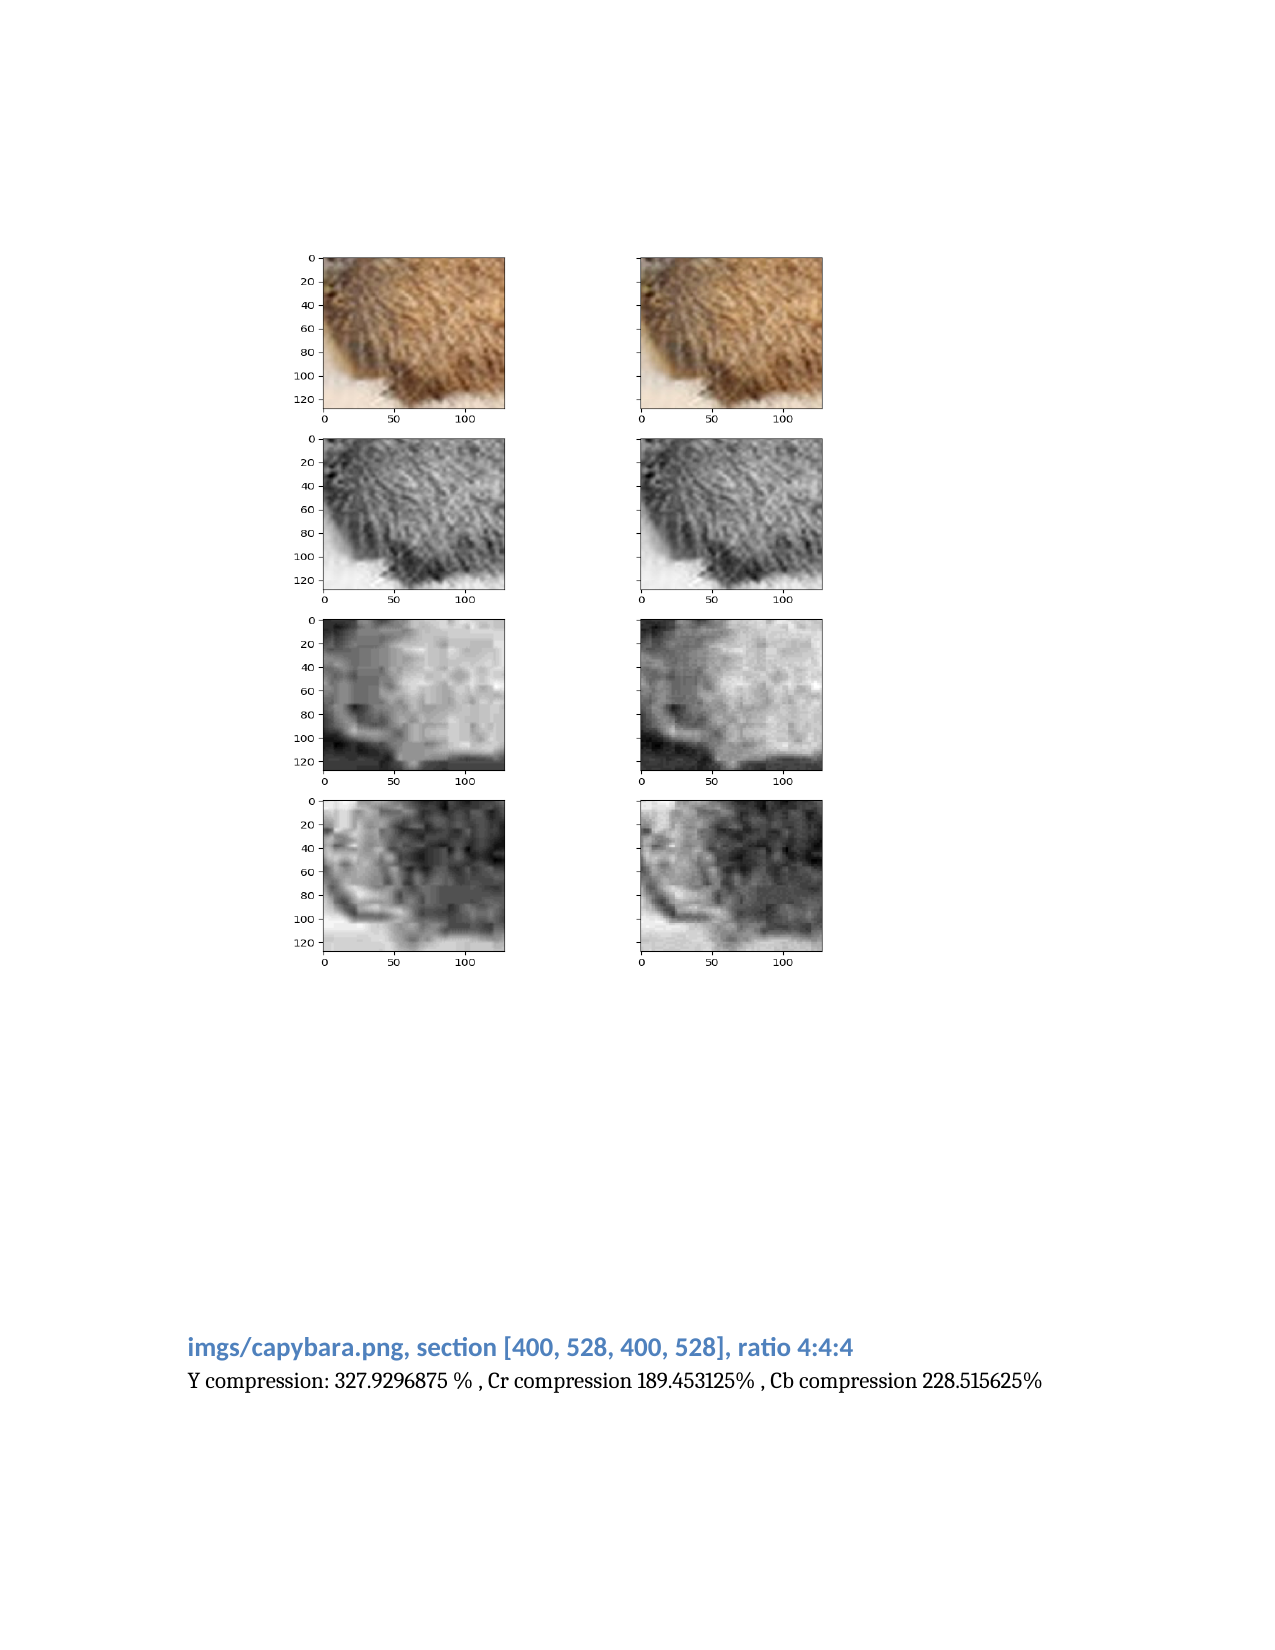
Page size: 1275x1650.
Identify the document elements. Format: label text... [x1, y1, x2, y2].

text Y compression: 327.9296875 % , Cr compression 189.453125% , Cb compression 228.515625% [187, 1368, 1087, 1394]
subtitle imgs/capybara.png, section [400, 528, 400, 528], ratio 4:4:4 [187, 1330, 1087, 1363]
picture [187, 150, 938, 1050]
